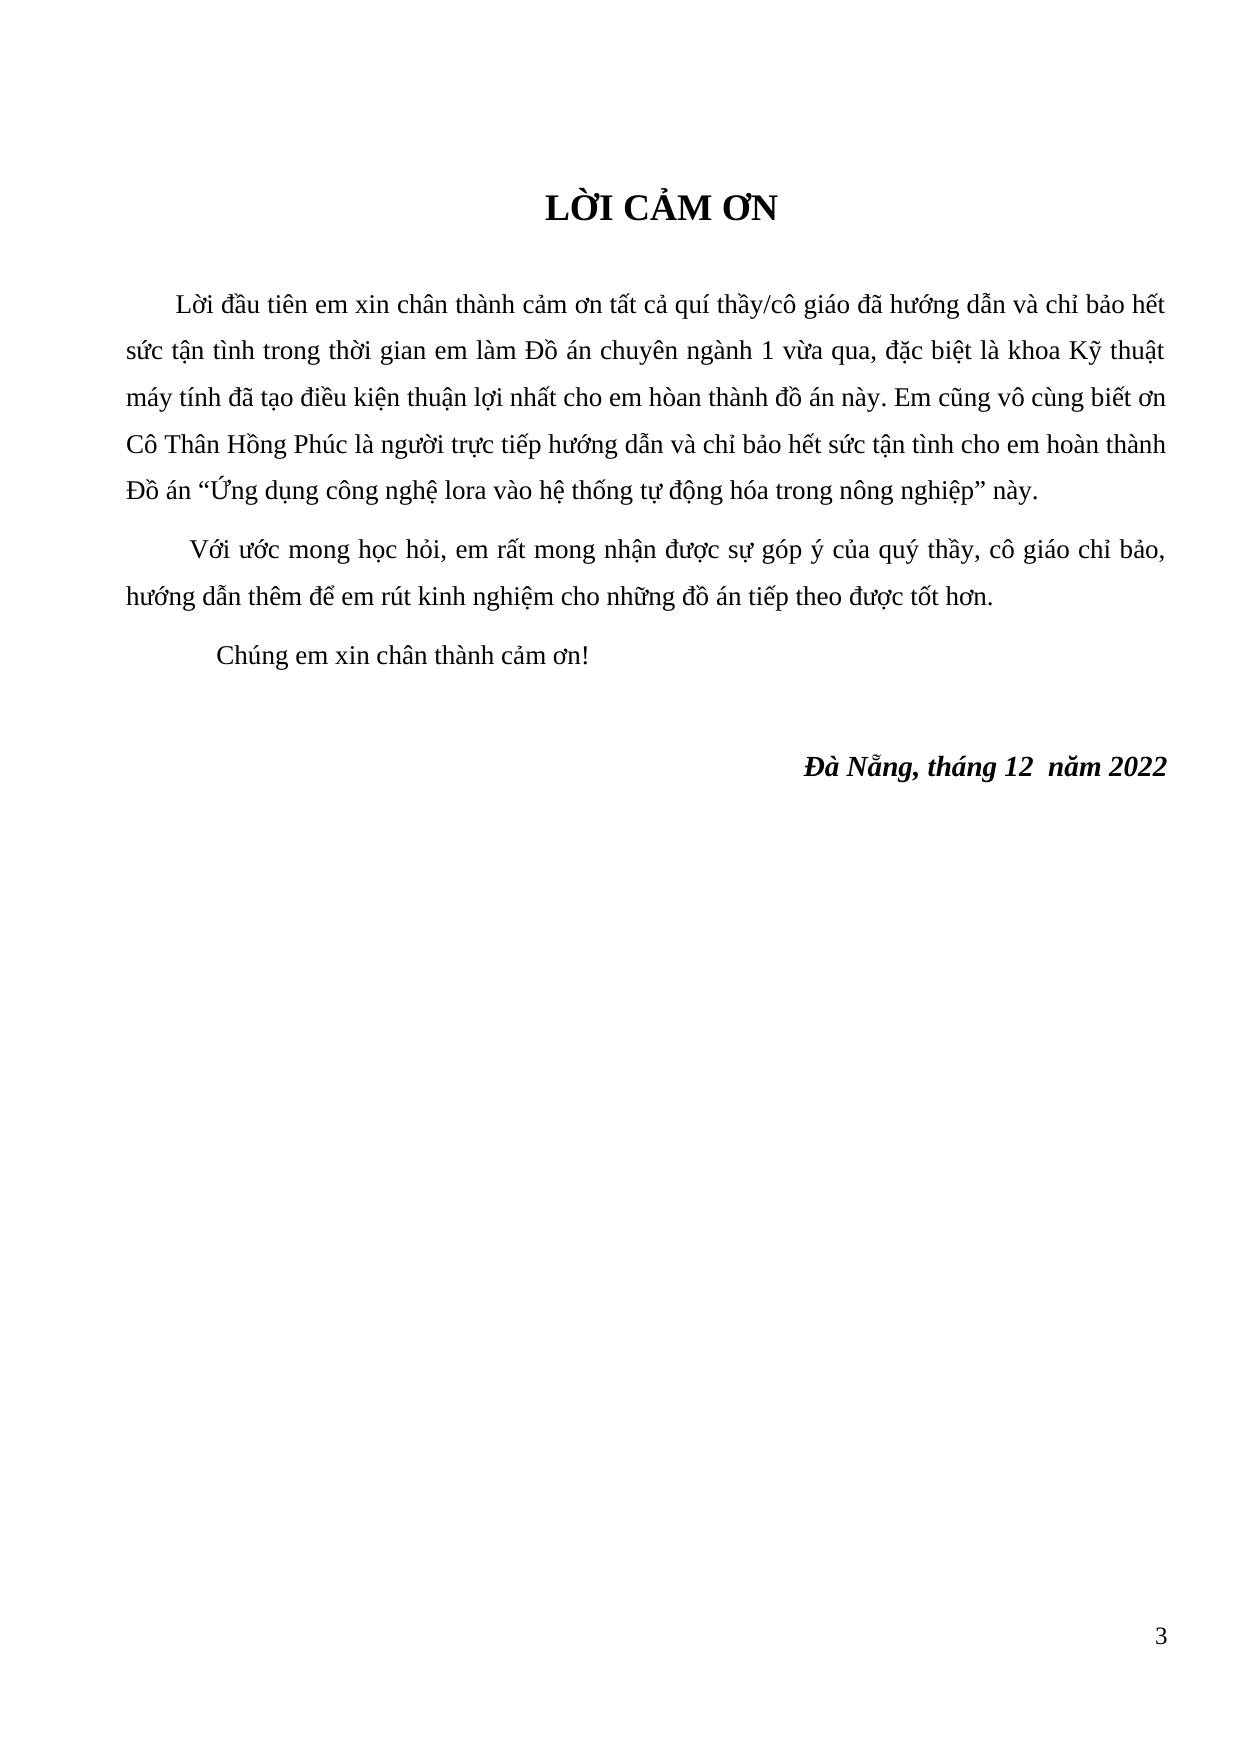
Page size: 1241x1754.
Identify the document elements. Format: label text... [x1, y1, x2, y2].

text Với ước mong học hỏi, em rất mong nhận được sự góp ý của quý thầy, cô giáo chỉ bảo, hướng dẫn thêm để em rút kinh nghiệm cho những đồ án tiếp theo được tốt hơn. [126, 533, 1167, 611]
text Chúng em xin chân thành cảm ơn! [126, 639, 1167, 720]
text Lời đầu tiên em xin chân thành cảm ơn tất cả quí thầy/cô giáo đã hướng dẫn và chỉ bảo hết sức tận tình trong thời gian em làm Đồ án chuyên ngành 1 vừa qua, đặc biệt là khoa Kỹ thuật máy tính đã tạo điều kiện thuận lợi nhất cho em hòan thành đồ án này. Em cũng vô cùng biết ơn Cô Thân Hồng Phúc là người trực tiếp hướng dẫn và chỉ bảo hết sức tận tình cho em hoàn thành Đồ án “Ứng dụng công nghệ lora vào hệ thống tự động hóa trong nông nghiệp” này. [126, 288, 1167, 506]
text LỜI CẢM ƠN [126, 185, 1167, 228]
text Đà Nẵng, tháng 12 năm 2022 [126, 749, 1167, 782]
